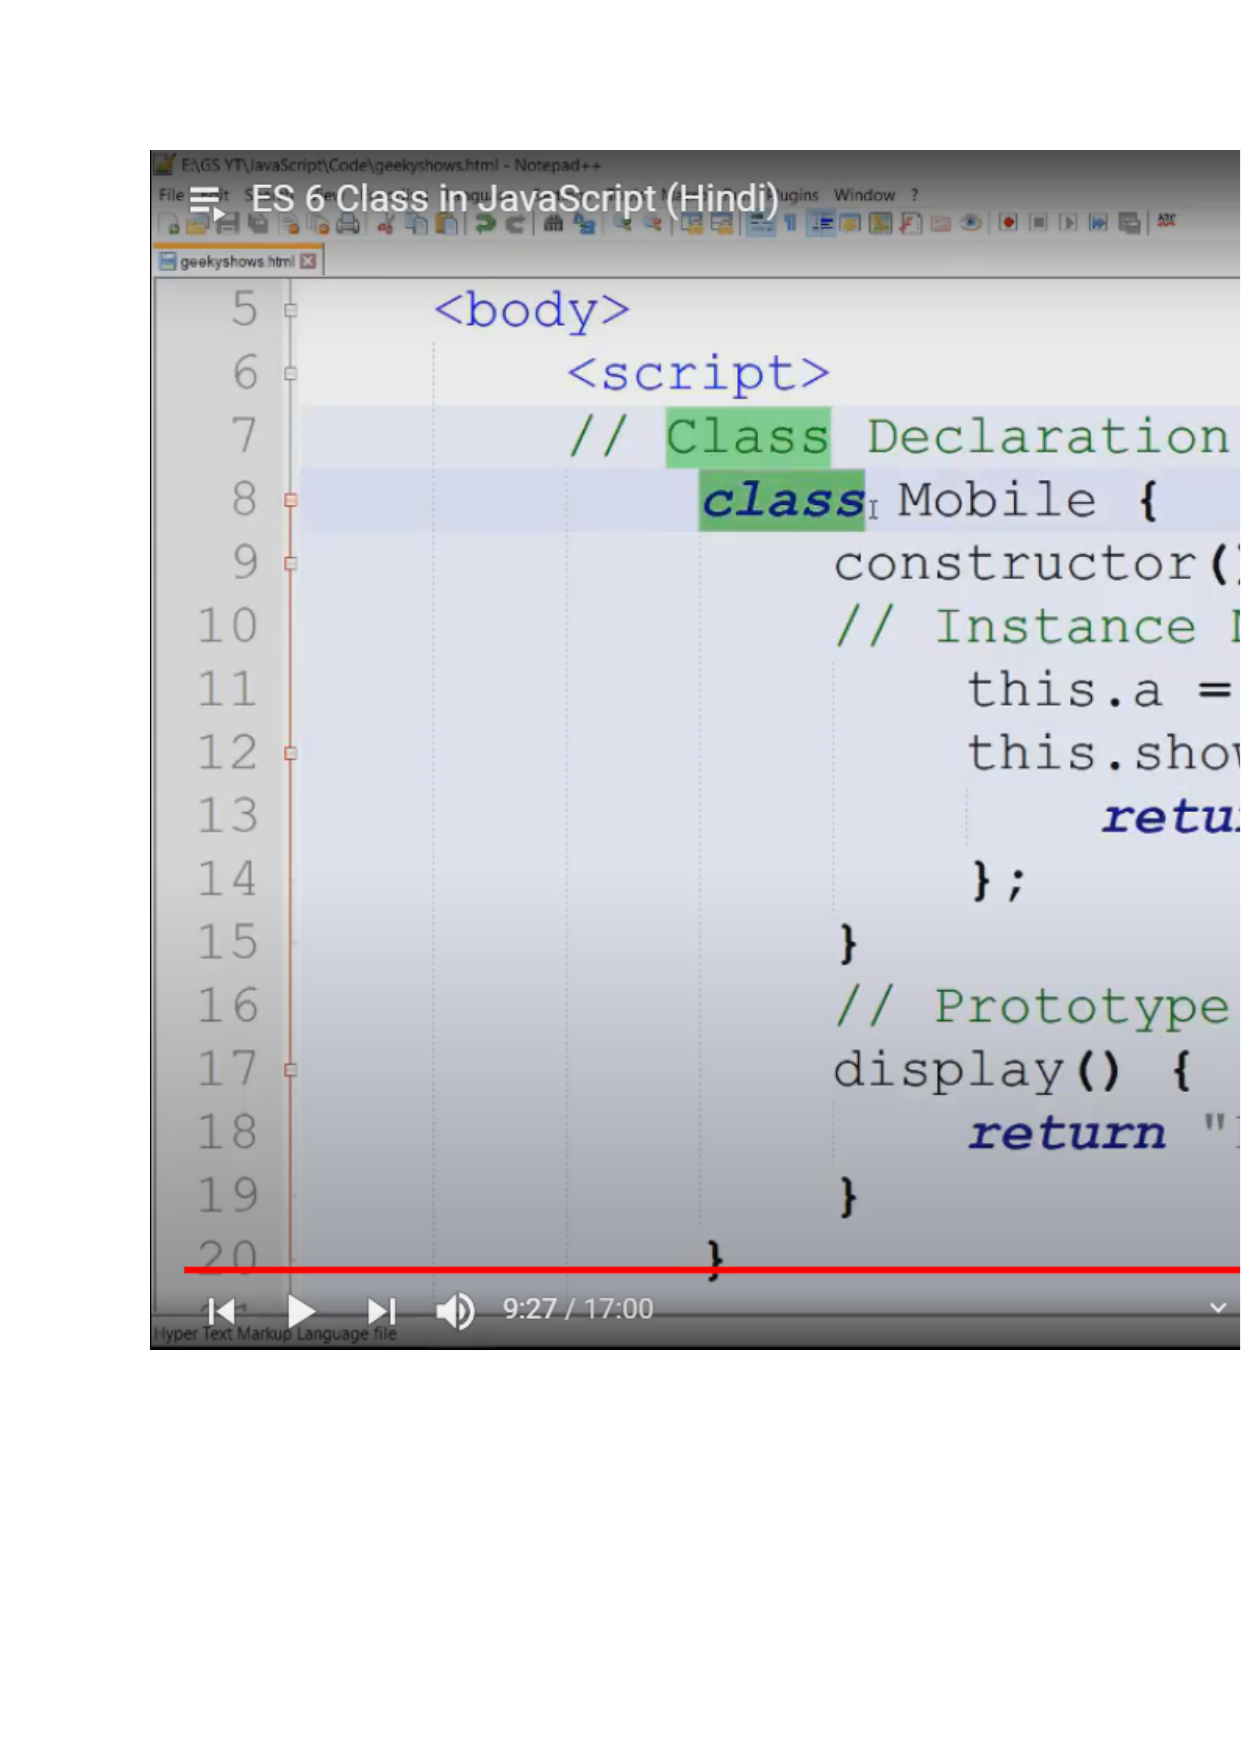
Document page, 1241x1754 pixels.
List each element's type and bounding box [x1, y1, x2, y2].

picture [150, 150, 1241, 1350]
